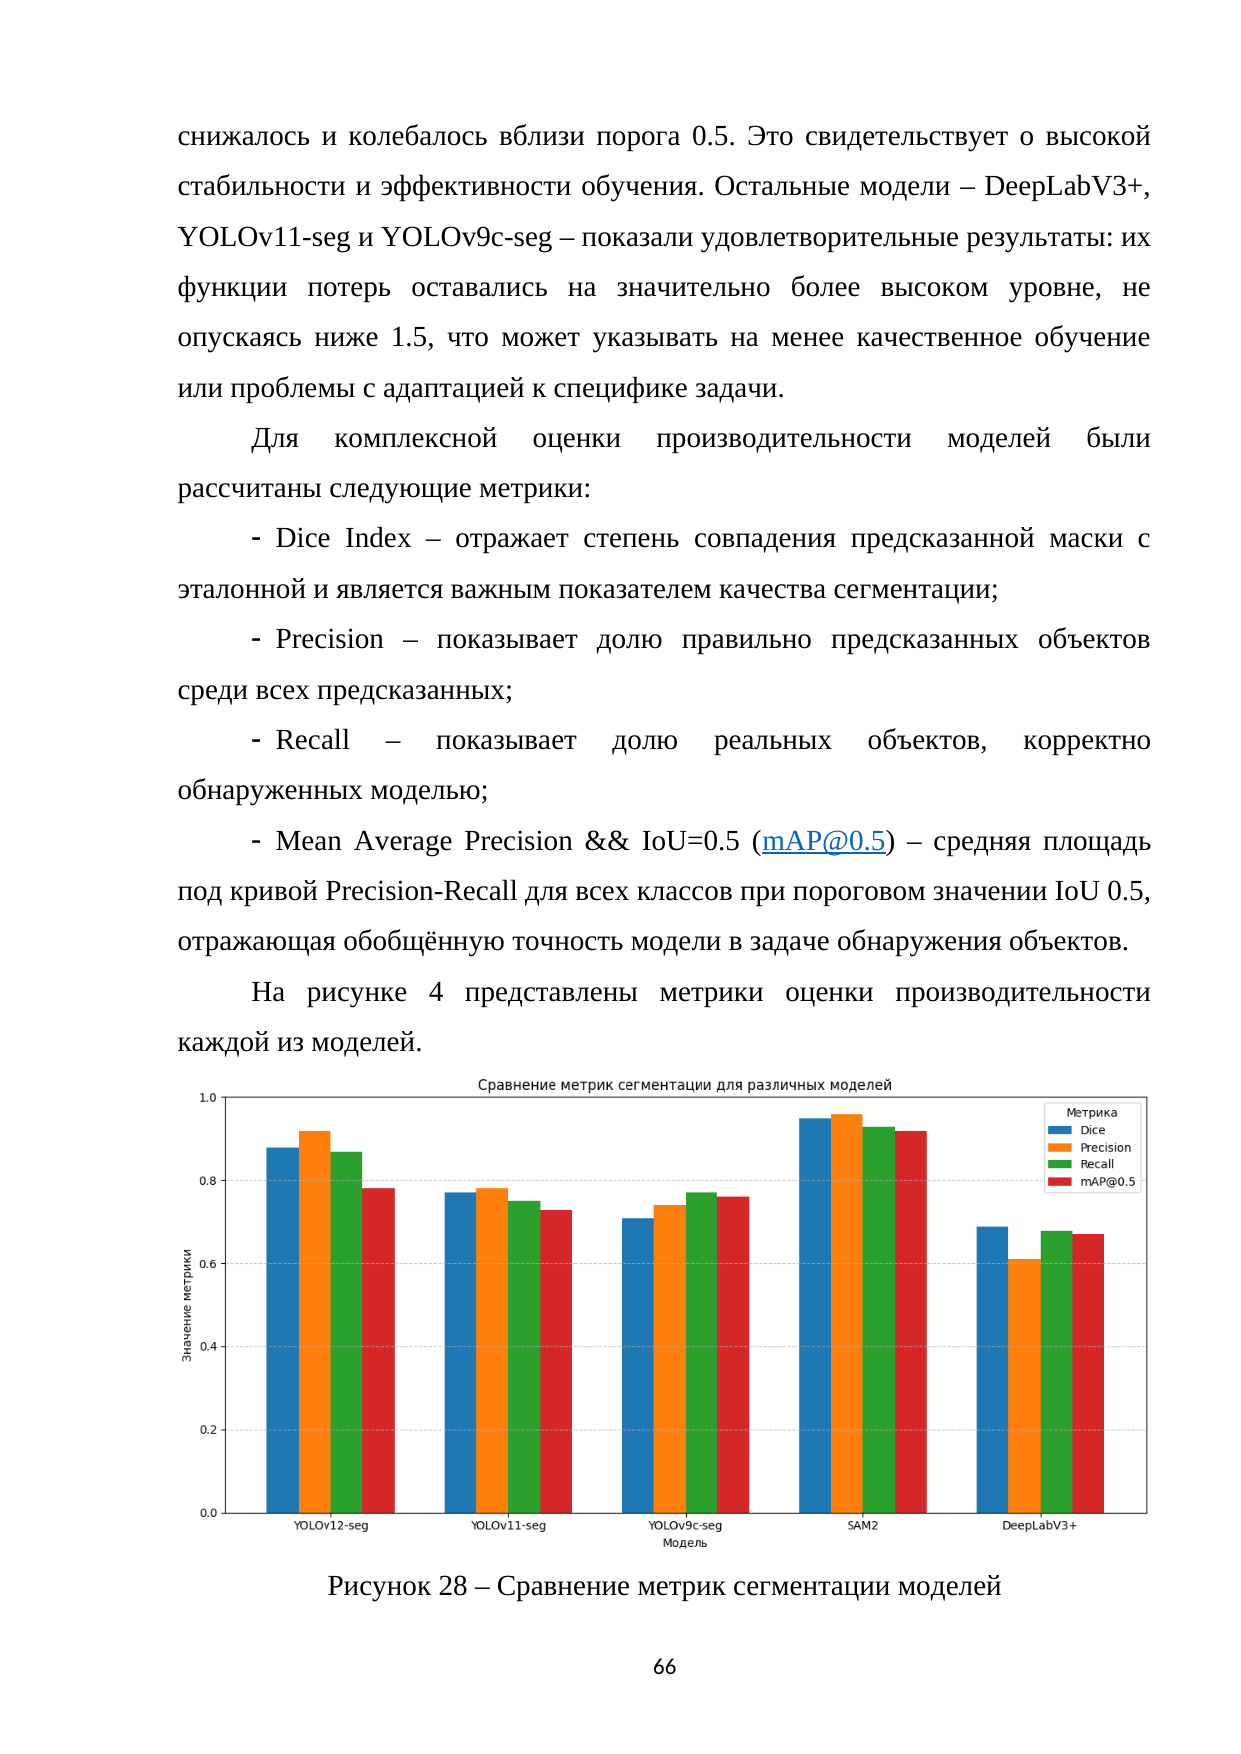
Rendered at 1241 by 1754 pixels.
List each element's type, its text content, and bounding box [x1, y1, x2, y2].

text Для комплексной оценки производительности моделей были рассчитаны следующие метрики: [177, 420, 1152, 504]
list Mean Average Precision && IoU=0.5 (mAP@0.5) – средняя площадь под кривой Precision-Recall для всех классов при пороговом значении IoU 0.5, отражающая обобщённую точность модели в задаче обнаружения объектов. [177, 823, 1152, 957]
text Рисунок 28 – Сравнение метрик сегментации моделей [177, 1568, 1152, 1601]
list Precision – показывает долю правильно предсказанных объектов среди всех предсказанных; [177, 621, 1152, 705]
list Dice Index – отражает степень совпадения предсказанной маски с эталонной и является важным показателем качества сегментации; [177, 521, 1152, 604]
list Recall – показывает долю реальных объектов, корректно обнаруженных моделью; [177, 722, 1152, 806]
text На рисунке 4 представлены метрики оценки производительности каждой из моделей. [177, 974, 1152, 1058]
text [177, 118, 1152, 403]
picture [177, 1074, 1152, 1551]
